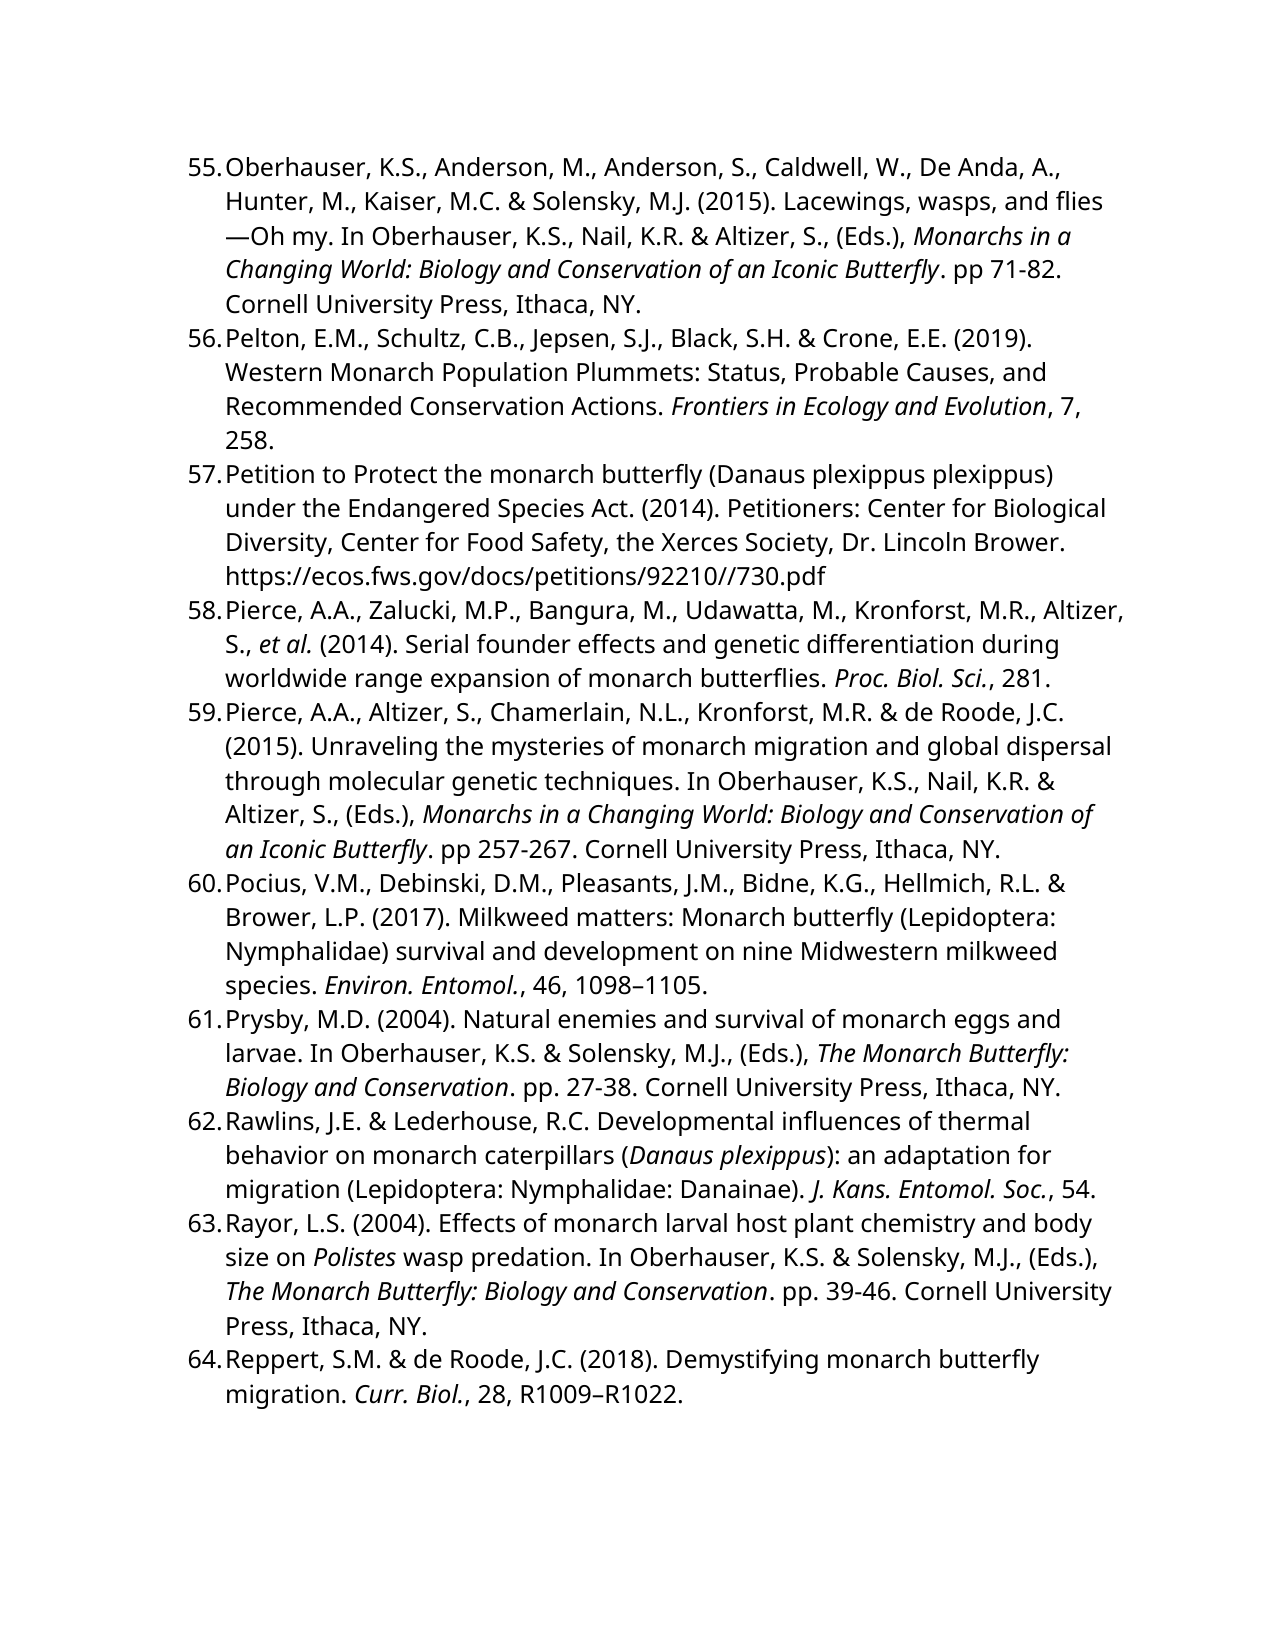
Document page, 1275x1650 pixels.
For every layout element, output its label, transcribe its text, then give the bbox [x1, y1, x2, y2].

list Pocius, V.M., Debinski, D.M., Pleasants, J.M., Bidne, K.G., Hellmich, R.L. & Brower, L.P. (2017). Milkweed matters: Monarch butterfly (Lepidoptera: Nymphalidae) survival and development on nine Midwestern milkweed species. Environ. Entomol., 46, 1098–1105. [187, 865, 1125, 1002]
list Rawlins, J.E. & Lederhouse, R.C. Developmental influences of thermal behavior on monarch caterpillars (Danaus plexippus): an adaptation for migration (Lepidoptera: Nymphalidae: Danainae). J. Kans. Entomol. Soc., 54. [187, 1104, 1125, 1206]
list Rayor, L.S. (2004). Effects of monarch larval host plant chemistry and body size on Polistes wasp predation. In Oberhauser, K.S. & Solensky, M.J., (Eds.), The Monarch Butterfly: Biology and Conservation. pp. 39-46. Cornell University Press, Ithaca, NY. [187, 1206, 1125, 1342]
list Pierce, A.A., Zalucki, M.P., Bangura, M., Udawatta, M., Kronforst, M.R., Altizer, S., et al. (2014). Serial founder effects and genetic differentiation during worldwide range expansion of monarch butterflies. Proc. Biol. Sci., 281. [187, 593, 1125, 695]
list Prysby, M.D. (2004). Natural enemies and survival of monarch eggs and larvae. In Oberhauser, K.S. & Solensky, M.J., (Eds.), The Monarch Butterfly: Biology and Conservation. pp. 27-38. Cornell University Press, Ithaca, NY. [187, 1002, 1125, 1104]
list Petition to Protect the monarch butterfly (Danaus plexippus plexippus) under the Endangered Species Act. (2014). Petitioners: Center for Biological Diversity, Center for Food Safety, the Xerces Society, Dr. Lincoln Brower. https://ecos.fws.gov/docs/petitions/92210//730.pdf [187, 457, 1125, 593]
list Pelton, E.M., Schultz, C.B., Jepsen, S.J., Black, S.H. & Crone, E.E. (2019). Western Monarch Population Plummets: Status, Probable Causes, and Recommended Conservation Actions. Frontiers in Ecology and Evolution, 7, 258. [187, 320, 1125, 457]
list Reppert, S.M. & de Roode, J.C. (2018). Demystifying monarch butterfly migration. Curr. Biol., 28, R1009–R1022. [187, 1342, 1125, 1410]
list Pierce, A.A., Altizer, S., Chamerlain, N.L., Kronforst, M.R. & de Roode, J.C. (2015). Unraveling the mysteries of monarch migration and global dispersal through molecular genetic techniques. In Oberhauser, K.S., Nail, K.R. & Altizer, S., (Eds.), Monarchs in a Changing World: Biology and Conservation of an Iconic Butterfly. pp 257-267. Cornell University Press, Ithaca, NY. [187, 695, 1125, 865]
list Oberhauser, K.S., Anderson, M., Anderson, S., Caldwell, W., De Anda, A., Hunter, M., Kaiser, M.C. & Solensky, M.J. (2015). Lacewings, wasps, and flies—Oh my. In Oberhauser, K.S., Nail, K.R. & Altizer, S., (Eds.), Monarchs in a Changing World: Biology and Conservation of an Iconic Butterfly. pp 71-82. Cornell University Press, Ithaca, NY. [187, 150, 1125, 320]
